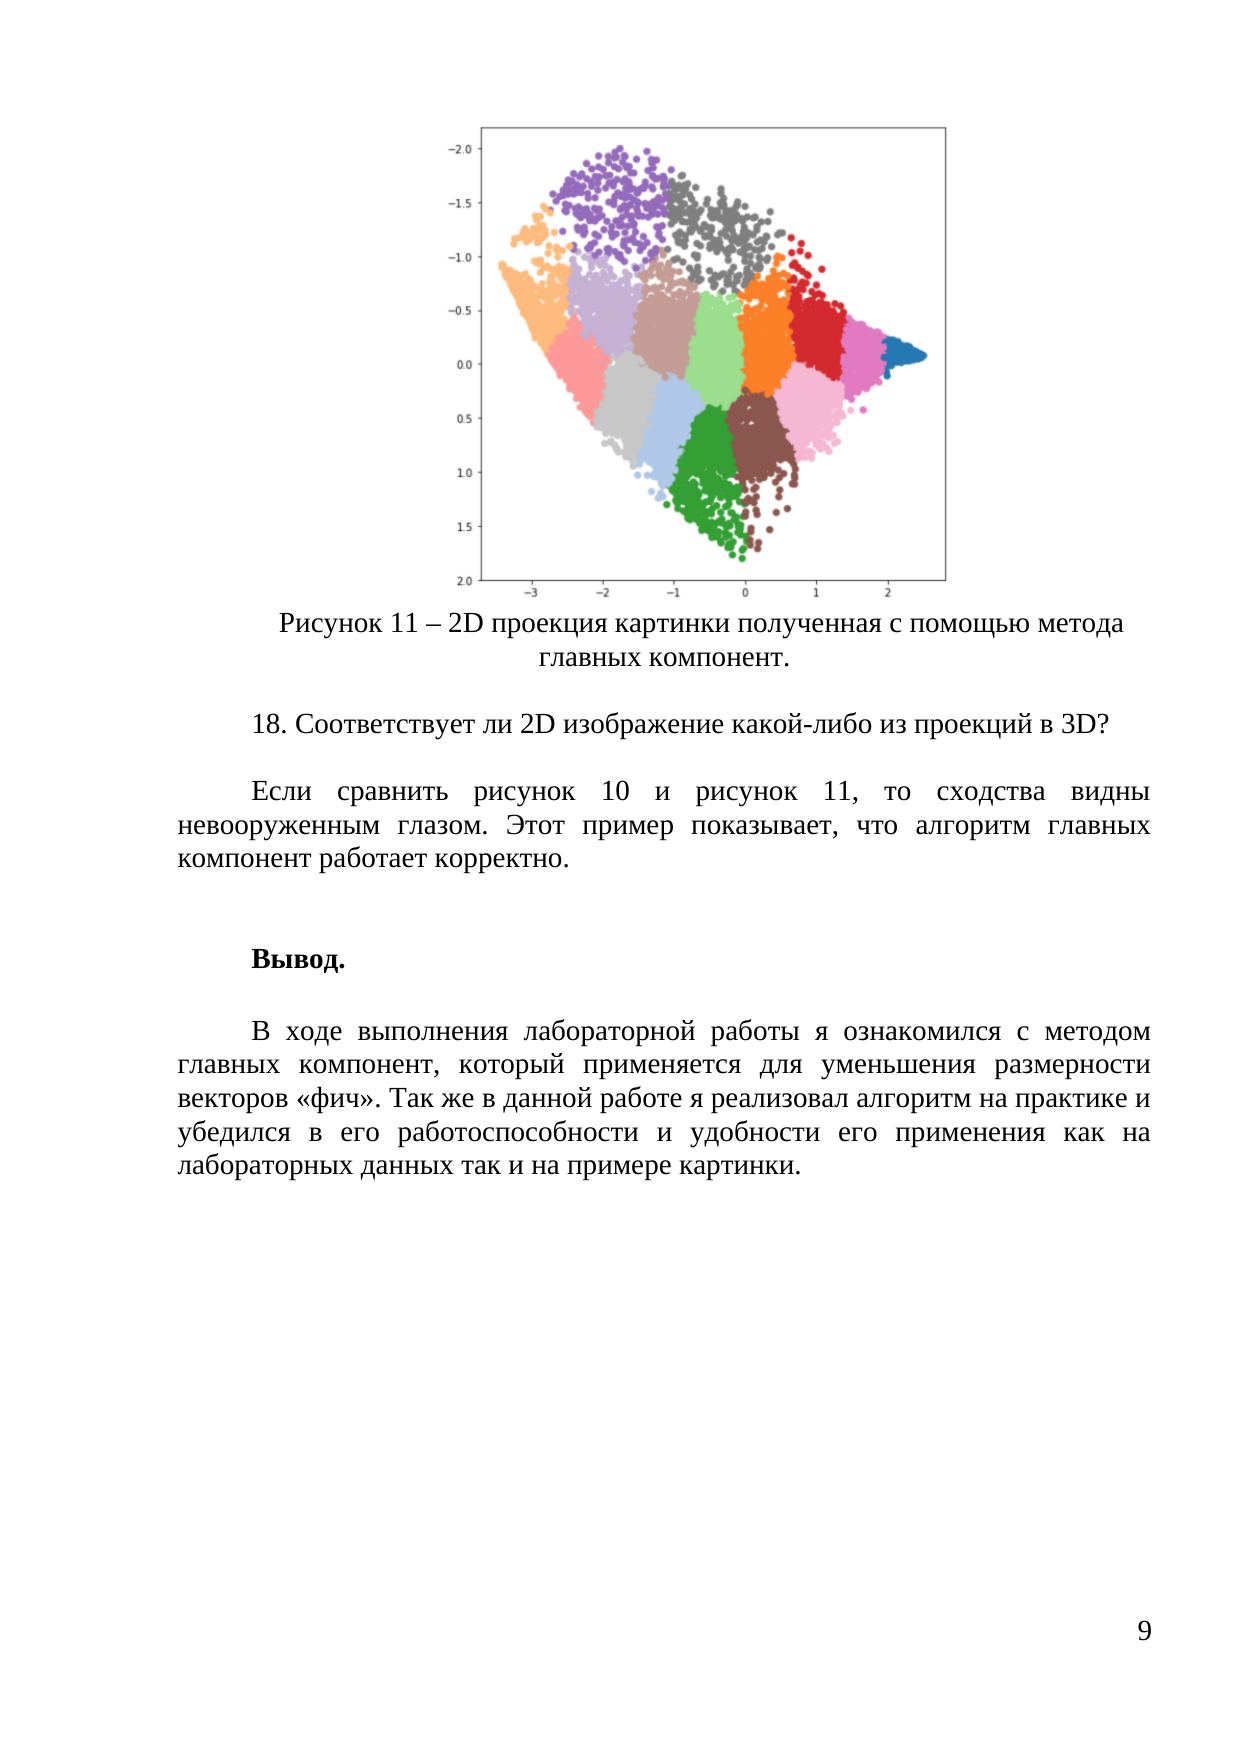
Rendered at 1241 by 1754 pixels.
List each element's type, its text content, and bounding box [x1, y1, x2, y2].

text Если сравнить рисунок 10 и рисунок 11, то сходства видны невооруженным глазом. Этот пример показывает, что алгоритм главных компонент работает корректно. [177, 773, 1152, 874]
text 18. Соответствует ли 2D изображение какой-либо из проекций в 3D? [177, 706, 1152, 740]
text В ходе выполнения лабораторной работы я ознакомился с методом главных компонент, который применяется для уменьшения размерности векторов «фич». Так же в данной работе я реализовал алгоритм на практике и убедился в его работоспособности и удобности его применения как на лабораторных данных так и на примере картинки. [177, 1013, 1152, 1181]
text Вывод. [177, 941, 1152, 974]
picture [435, 118, 967, 606]
text Рисунок 11 – 2D проекция картинки полученная с помощью метода главных компонент. [177, 606, 1152, 673]
